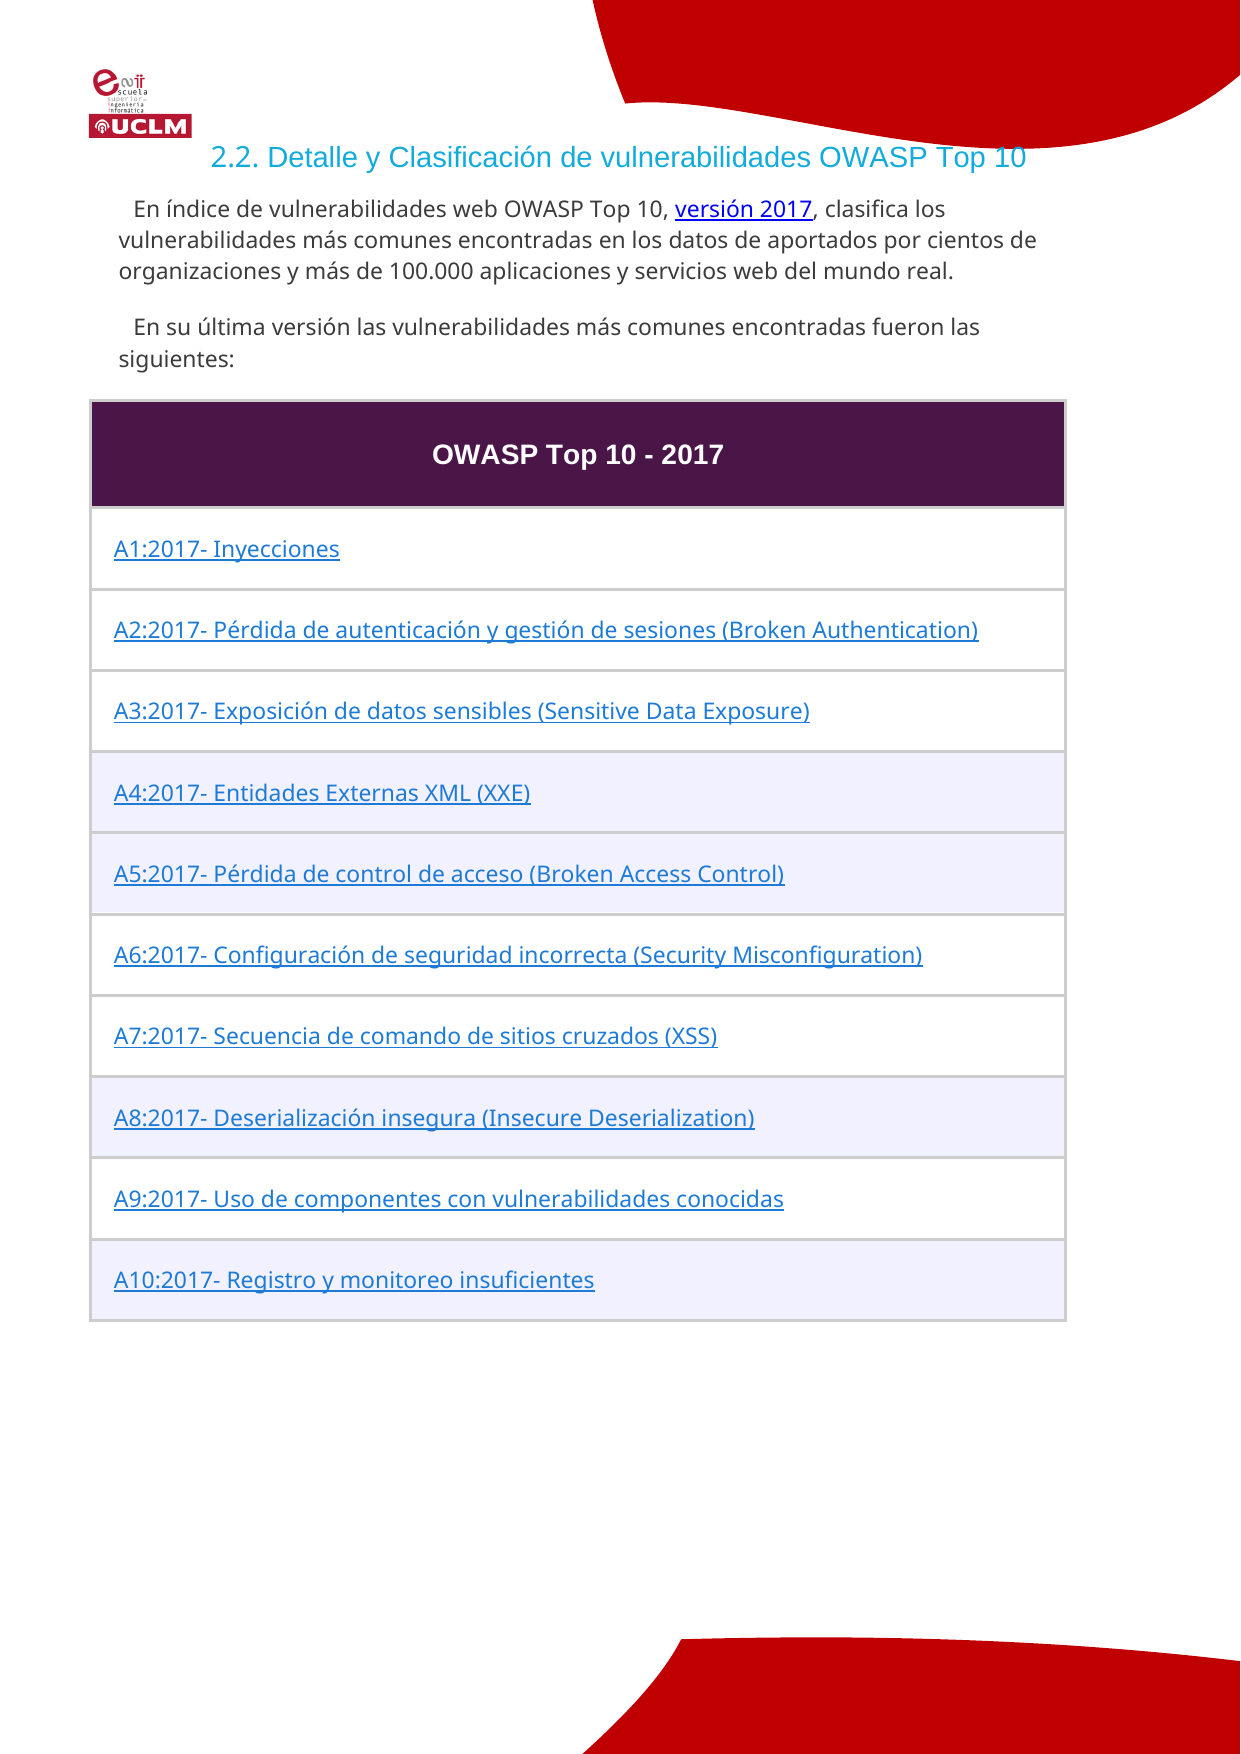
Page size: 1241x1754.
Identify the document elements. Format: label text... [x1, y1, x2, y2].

table_cell A2:2017- Pérdida de autenticación y gestión de sesiones (Broken Authentication) [92, 591, 1064, 669]
table_header OWASP Top 10 - 2017 [92, 402, 1064, 506]
table_cell A3:2017- Exposición de datos sensibles (Sensitive Data Exposure) [92, 672, 1064, 750]
table_cell A8:2017- Deserialización insegura (Insecure Deserialization) [92, 1078, 1064, 1156]
subtitle Detalle y Clasificación de vulnerabilidades OWASP Top 10 [89, 136, 1093, 176]
table_cell A9:2017- Uso de componentes con vulnerabilidades conocidas [92, 1159, 1064, 1237]
text En su última versión las vulnerabilidades más comunes encontradas fueron las siguientes: [118, 311, 1093, 374]
text En índice de vulnerabilidades web OWASP Top 10, versión 2017, clasifica los vulnerabilidades más comunes encontradas en los datos de aportados por cientos de organizaciones y más de 100.000 aplicaciones y servicios web del mundo real. [118, 193, 1093, 286]
table_cell A4:2017- Entidades Externas XML (XXE) [92, 753, 1064, 831]
picture [88, 68, 192, 138]
table_cell A7:2017- Secuencia de comando de sitios cruzados (XSS) [92, 997, 1064, 1075]
table_cell A10:2017- Registro y monitoreo insuficientes [92, 1241, 1064, 1319]
table_cell A1:2017- Inyecciones [92, 509, 1064, 587]
table_cell A6:2017- Configuración de seguridad incorrecta (Security Misconfiguration) [92, 916, 1064, 994]
table_cell A5:2017- Pérdida de control de acceso (Broken Access Control) [92, 834, 1064, 912]
